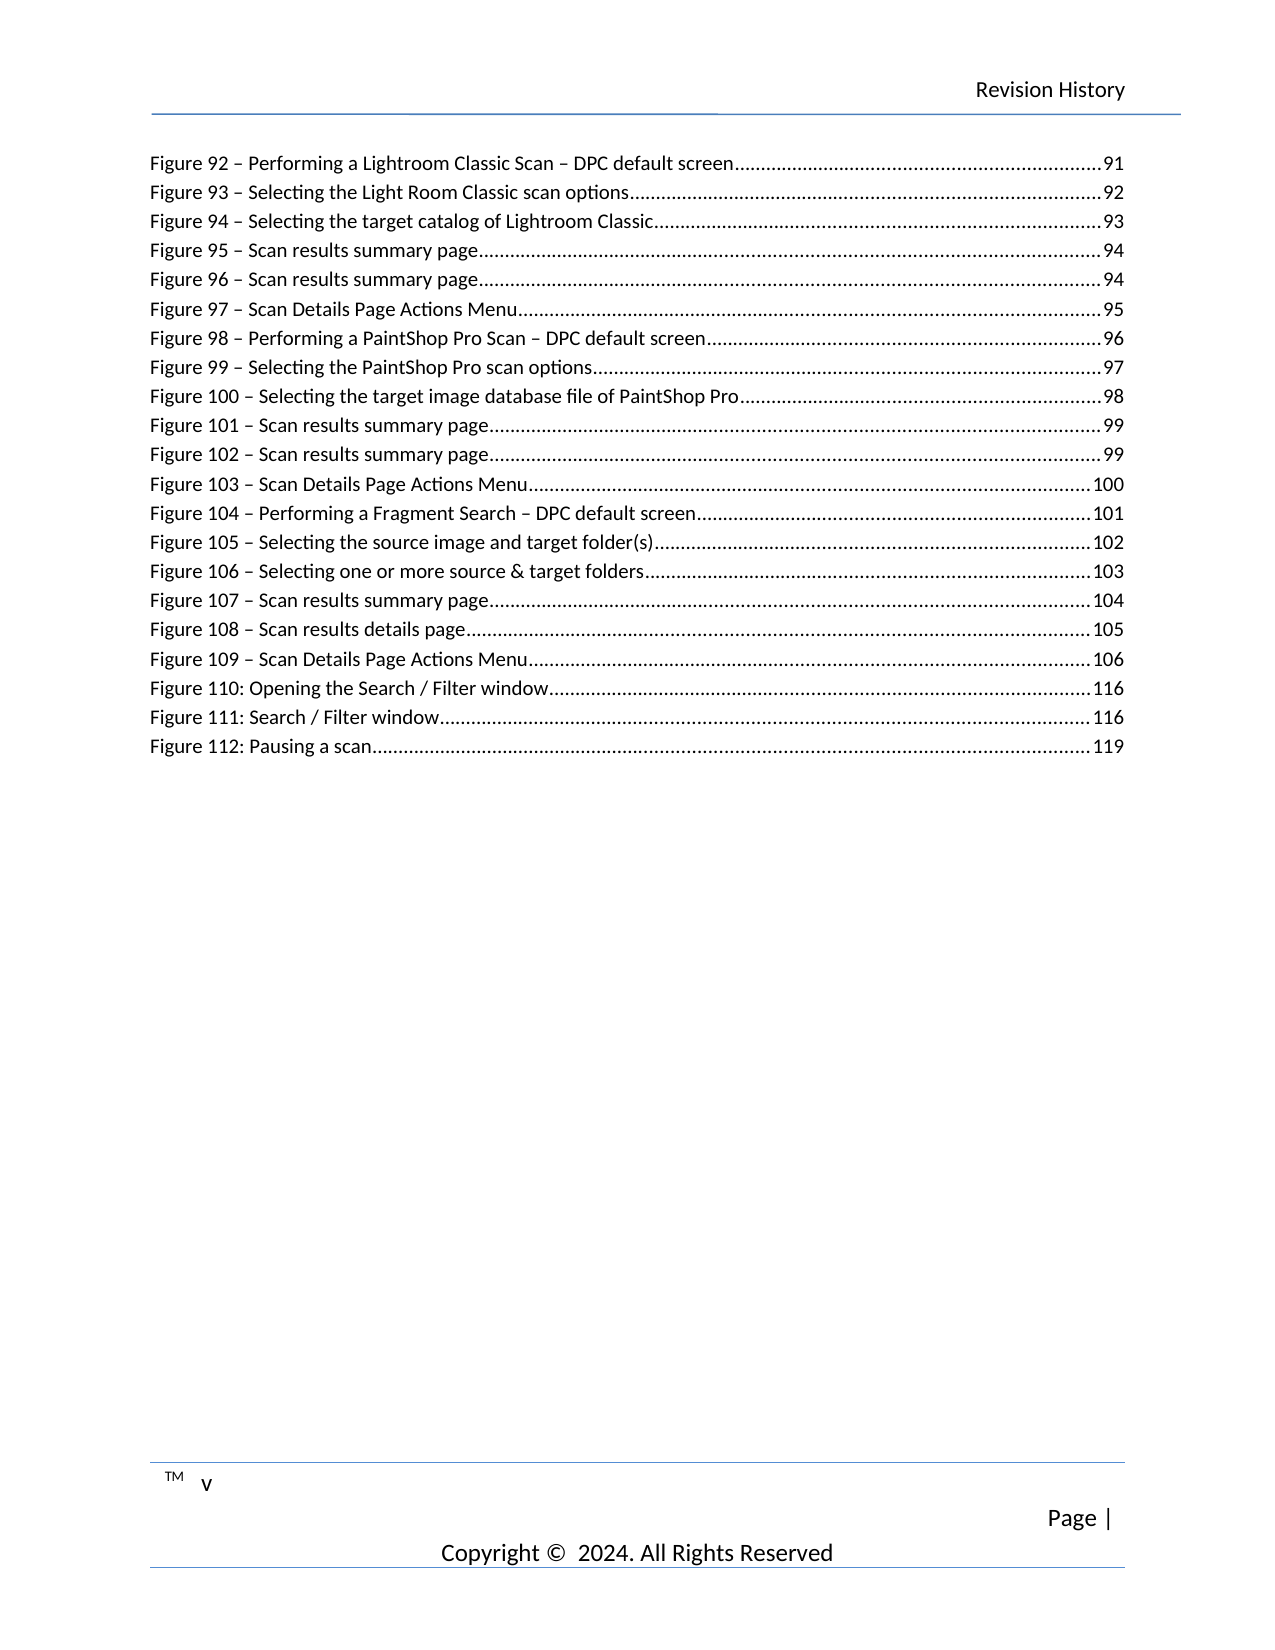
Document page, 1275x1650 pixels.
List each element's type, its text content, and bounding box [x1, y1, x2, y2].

text Figure 107 – Scan results summary page 104 [150, 587, 1125, 613]
text Figure 97 – Scan Details Page Actions Menu 95 [150, 296, 1125, 321]
text Figure 110: Opening the Search / Filter window 116 [150, 675, 1125, 700]
text Figure 112: Pausing a scan 119 [150, 733, 1125, 759]
text Figure 101 – Scan results summary page 99 [150, 412, 1125, 438]
text Figure 102 – Scan results summary page 99 [150, 442, 1125, 467]
text Figure 106 – Selecting one or more source & target folders 103 [150, 558, 1125, 584]
text Figure 93 – Selecting the Light Room Classic scan options 92 [150, 179, 1125, 204]
text Figure 108 – Scan results details page 105 [150, 617, 1125, 642]
text Figure 109 – Scan Details Page Actions Menu 106 [150, 646, 1125, 671]
text Figure 94 – Selecting the target catalog of Lightroom Classic 93 [150, 208, 1125, 234]
text Figure 104 – Performing a Fragment Search – DPC default screen 101 [150, 500, 1125, 525]
text Figure 98 – Performing a PaintShop Pro Scan – DPC default screen 96 [150, 325, 1125, 350]
text Figure 100 – Selecting the target image database file of PaintShop Pro 98 [150, 383, 1125, 409]
text Figure 96 – Scan results summary page 94 [150, 267, 1125, 292]
text Figure 99 – Selecting the PaintShop Pro scan options 97 [150, 354, 1125, 379]
text Figure 105 – Selecting the source image and target folder(s) 102 [150, 529, 1125, 554]
text Figure 92 – Performing a Lightroom Classic Scan – DPC default screen 91 [150, 150, 1125, 175]
text Figure 95 – Scan results summary page 94 [150, 237, 1125, 263]
text Figure 103 – Scan Details Page Actions Menu 100 [150, 471, 1125, 496]
text Figure 111: Search / Filter window 116 [150, 704, 1125, 729]
